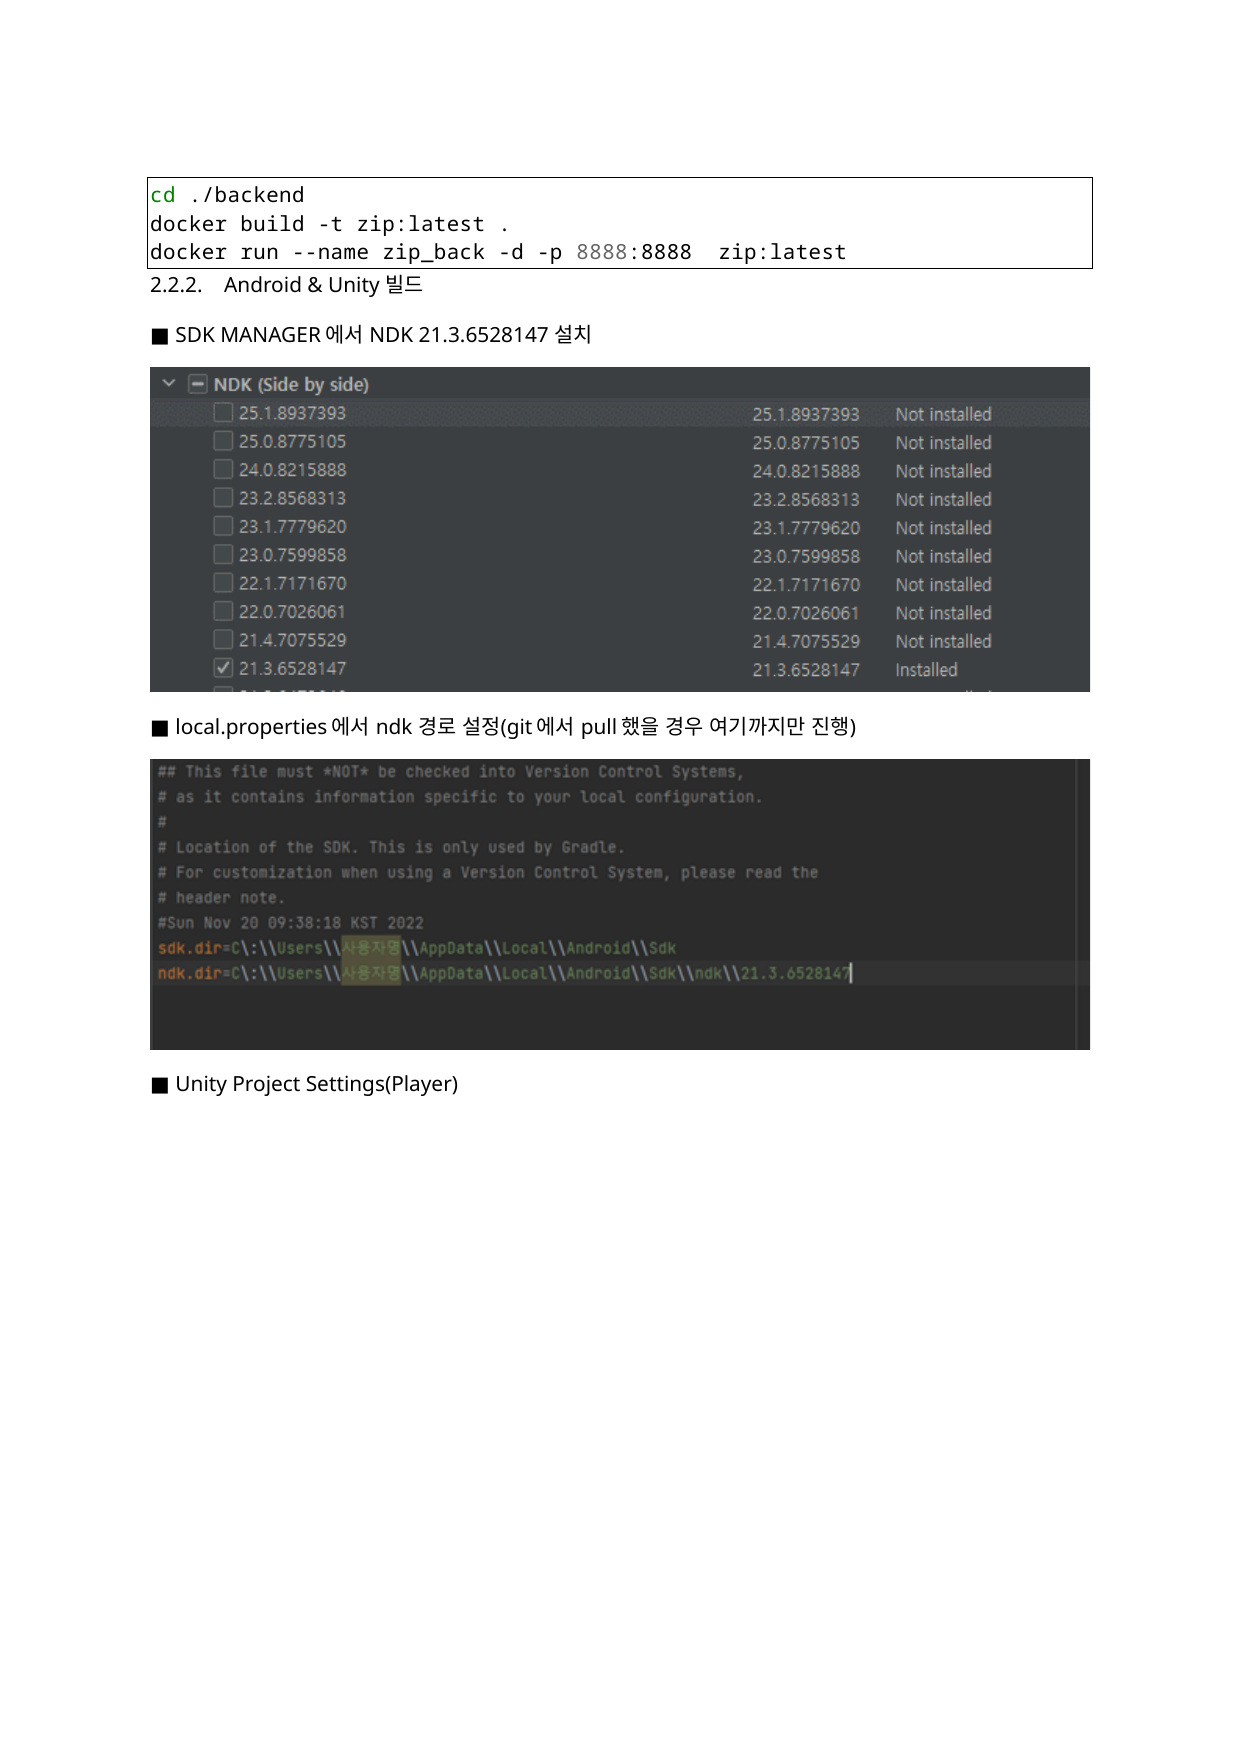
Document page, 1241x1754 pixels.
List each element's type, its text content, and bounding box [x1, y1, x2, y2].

text ■ SDK MANAGER에서 NDK 21.3.6528147 설치 [150, 318, 1090, 348]
text cd ./backend [148, 178, 1092, 209]
text docker build -t zip:latest . [150, 209, 1090, 234]
picture [150, 367, 1091, 692]
text ■ local.properties에서 ndk 경로 설정(git에서 pull했을 경우 여기까지만 진행) [150, 710, 1090, 740]
text ■ Unity Project Settings(Player) [150, 1069, 1090, 1097]
text docker run --name zip_back -d -p 8888:8888 zip:latest [148, 234, 1092, 268]
subtitle Android & Unity 빌드 [150, 269, 1090, 299]
picture [150, 759, 1091, 1050]
